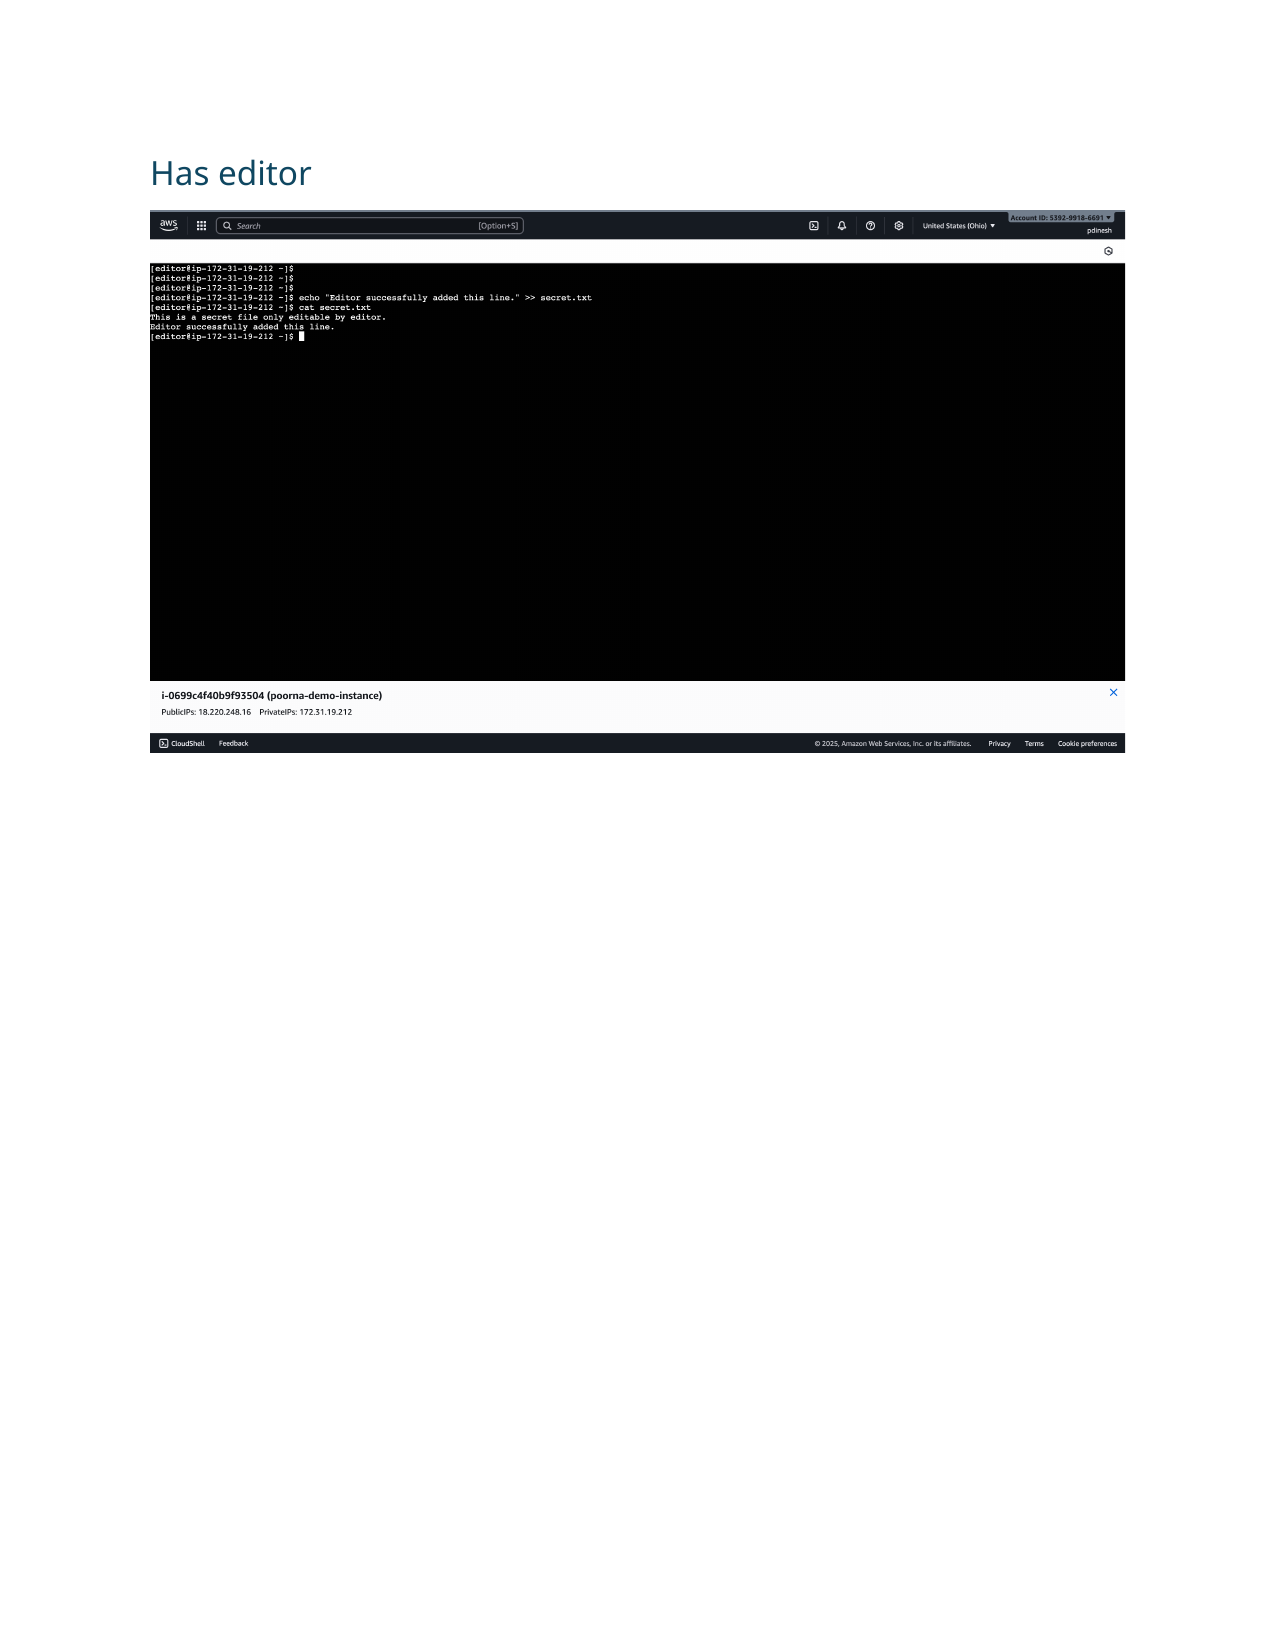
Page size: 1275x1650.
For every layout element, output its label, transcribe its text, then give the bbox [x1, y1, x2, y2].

picture [150, 210, 1125, 753]
subtitle Has editor [150, 150, 1125, 195]
